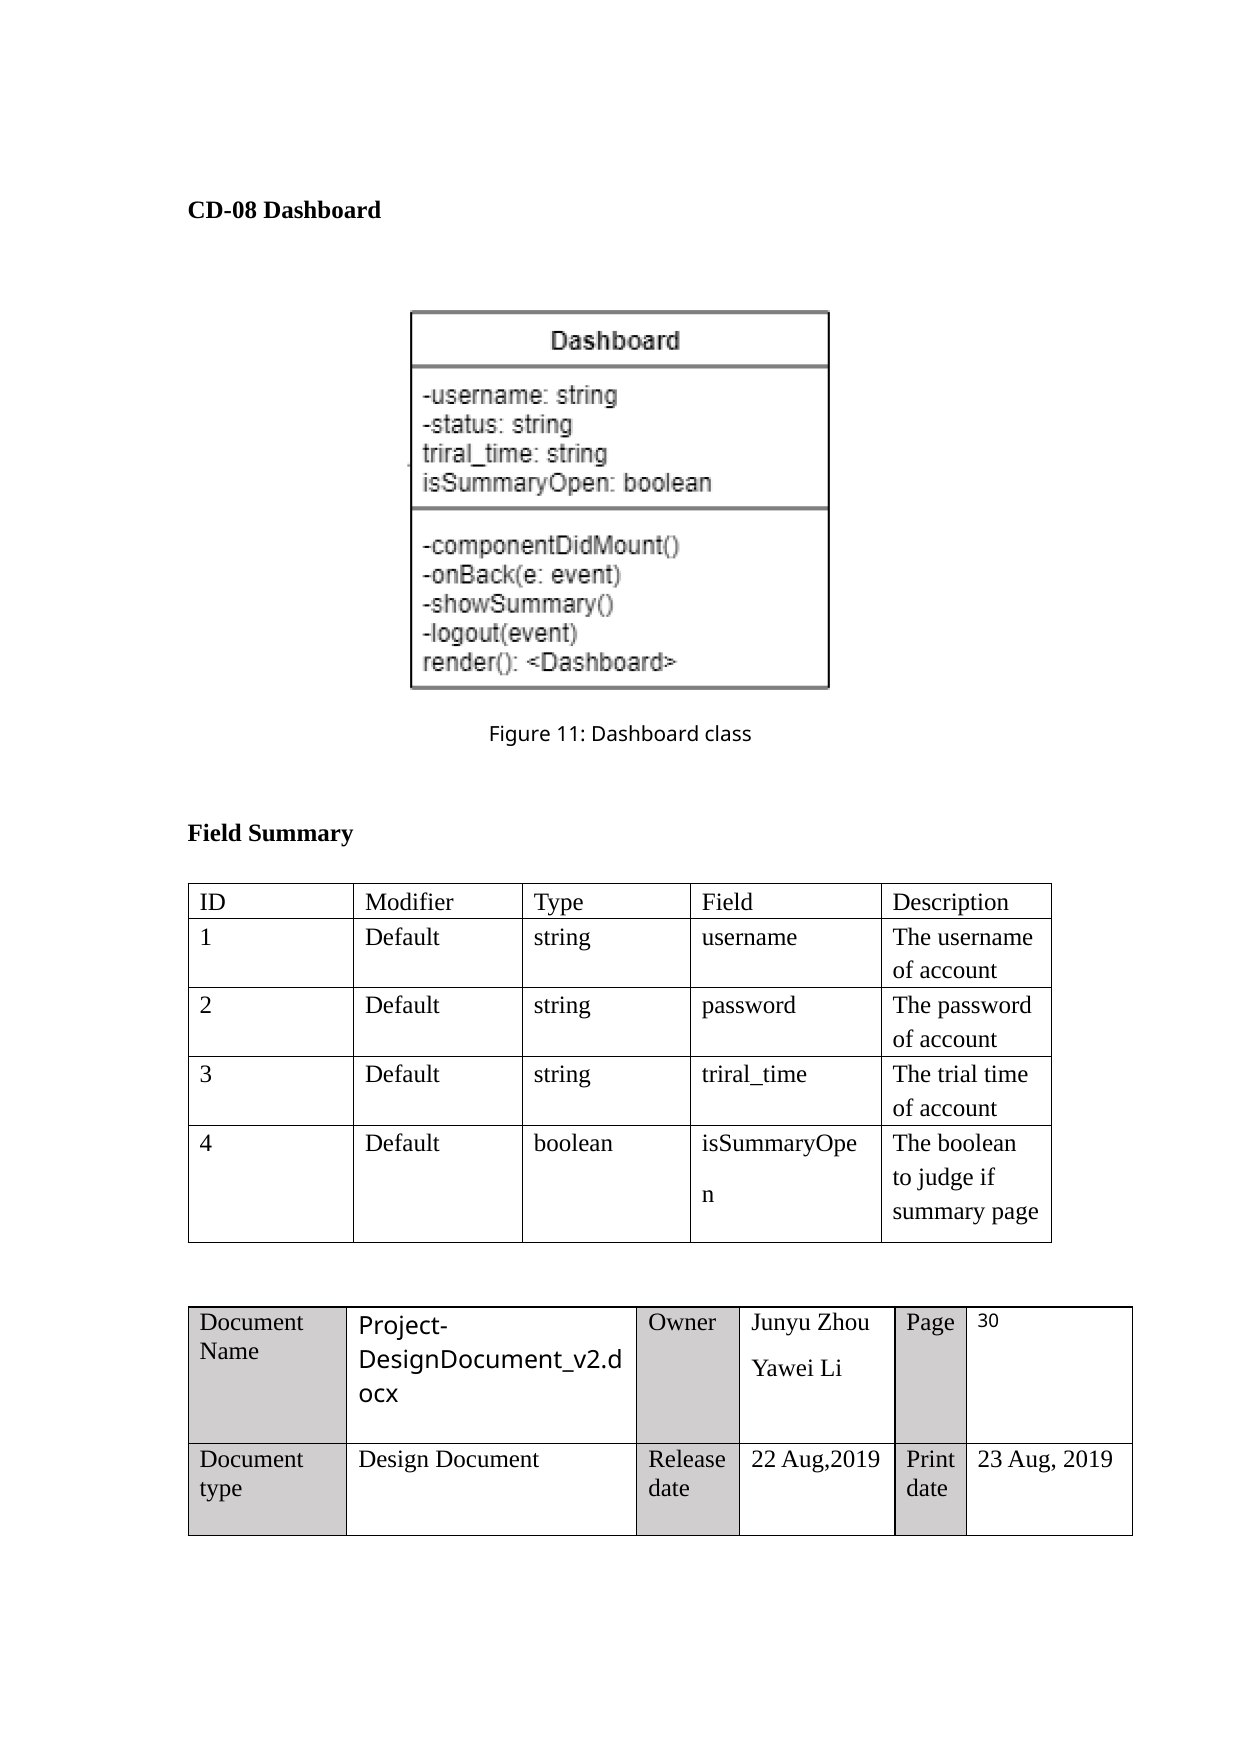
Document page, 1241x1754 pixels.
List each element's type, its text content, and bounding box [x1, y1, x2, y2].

text Field Summary [187, 815, 1053, 849]
text Figure 11: Dashboard class [187, 716, 1053, 750]
table_cell password [691, 988, 881, 1056]
subtitle CD-08 Dashboard [187, 193, 1053, 227]
table_cell string [523, 919, 690, 987]
table_cell 3 [189, 1057, 353, 1125]
picture [407, 308, 833, 692]
table_cell triral_time [691, 1057, 881, 1125]
table_header Field [691, 884, 881, 918]
table_cell The password of account [882, 988, 1051, 1056]
table_cell boolean [523, 1126, 690, 1242]
table_header ID [189, 884, 353, 918]
table_cell The username of account [882, 919, 1051, 987]
table_cell 1 [189, 919, 353, 987]
table_header Type [523, 884, 690, 918]
table_cell username [691, 919, 881, 987]
table_header Description [882, 884, 1051, 918]
table_cell 4 [189, 1126, 353, 1242]
table_cell Default [354, 988, 522, 1056]
table_cell string [523, 1057, 690, 1125]
table_cell Default [354, 1057, 522, 1125]
table_cell The trial time of account [882, 1057, 1051, 1125]
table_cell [882, 1126, 1051, 1242]
table_cell string [523, 988, 690, 1056]
table_cell Default [354, 1126, 522, 1242]
table_cell isSummaryOpen [691, 1126, 881, 1242]
table_cell 2 [189, 988, 353, 1056]
table_header Modifier [354, 884, 522, 918]
table_cell Default [354, 919, 522, 987]
